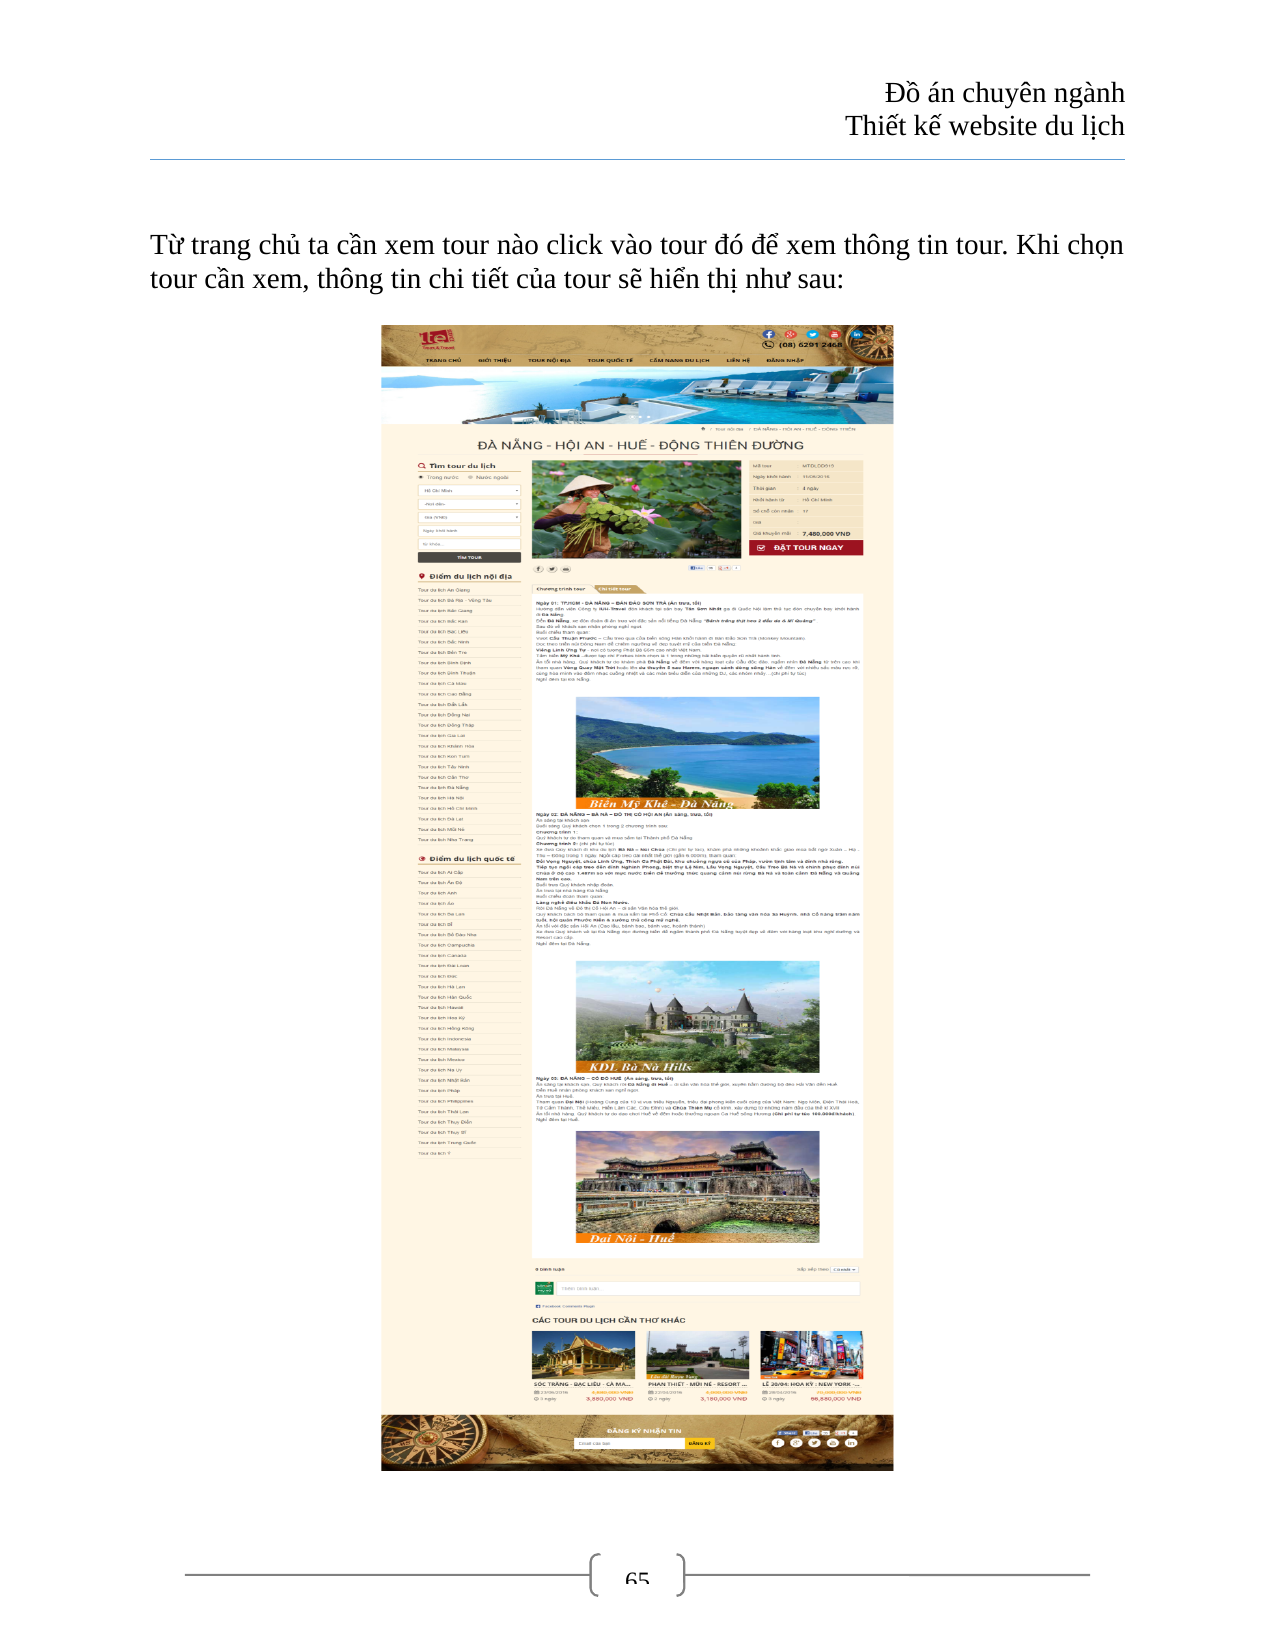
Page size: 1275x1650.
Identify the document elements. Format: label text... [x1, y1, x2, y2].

list Từ trang chủ ta cần xem tour nào click vào tour đó để xem thông tin tour. Khi chọn tour cần xem, thông tin chi tiết của tour sẽ hiển thị như sau: [150, 227, 1125, 294]
picture [381, 325, 894, 1471]
